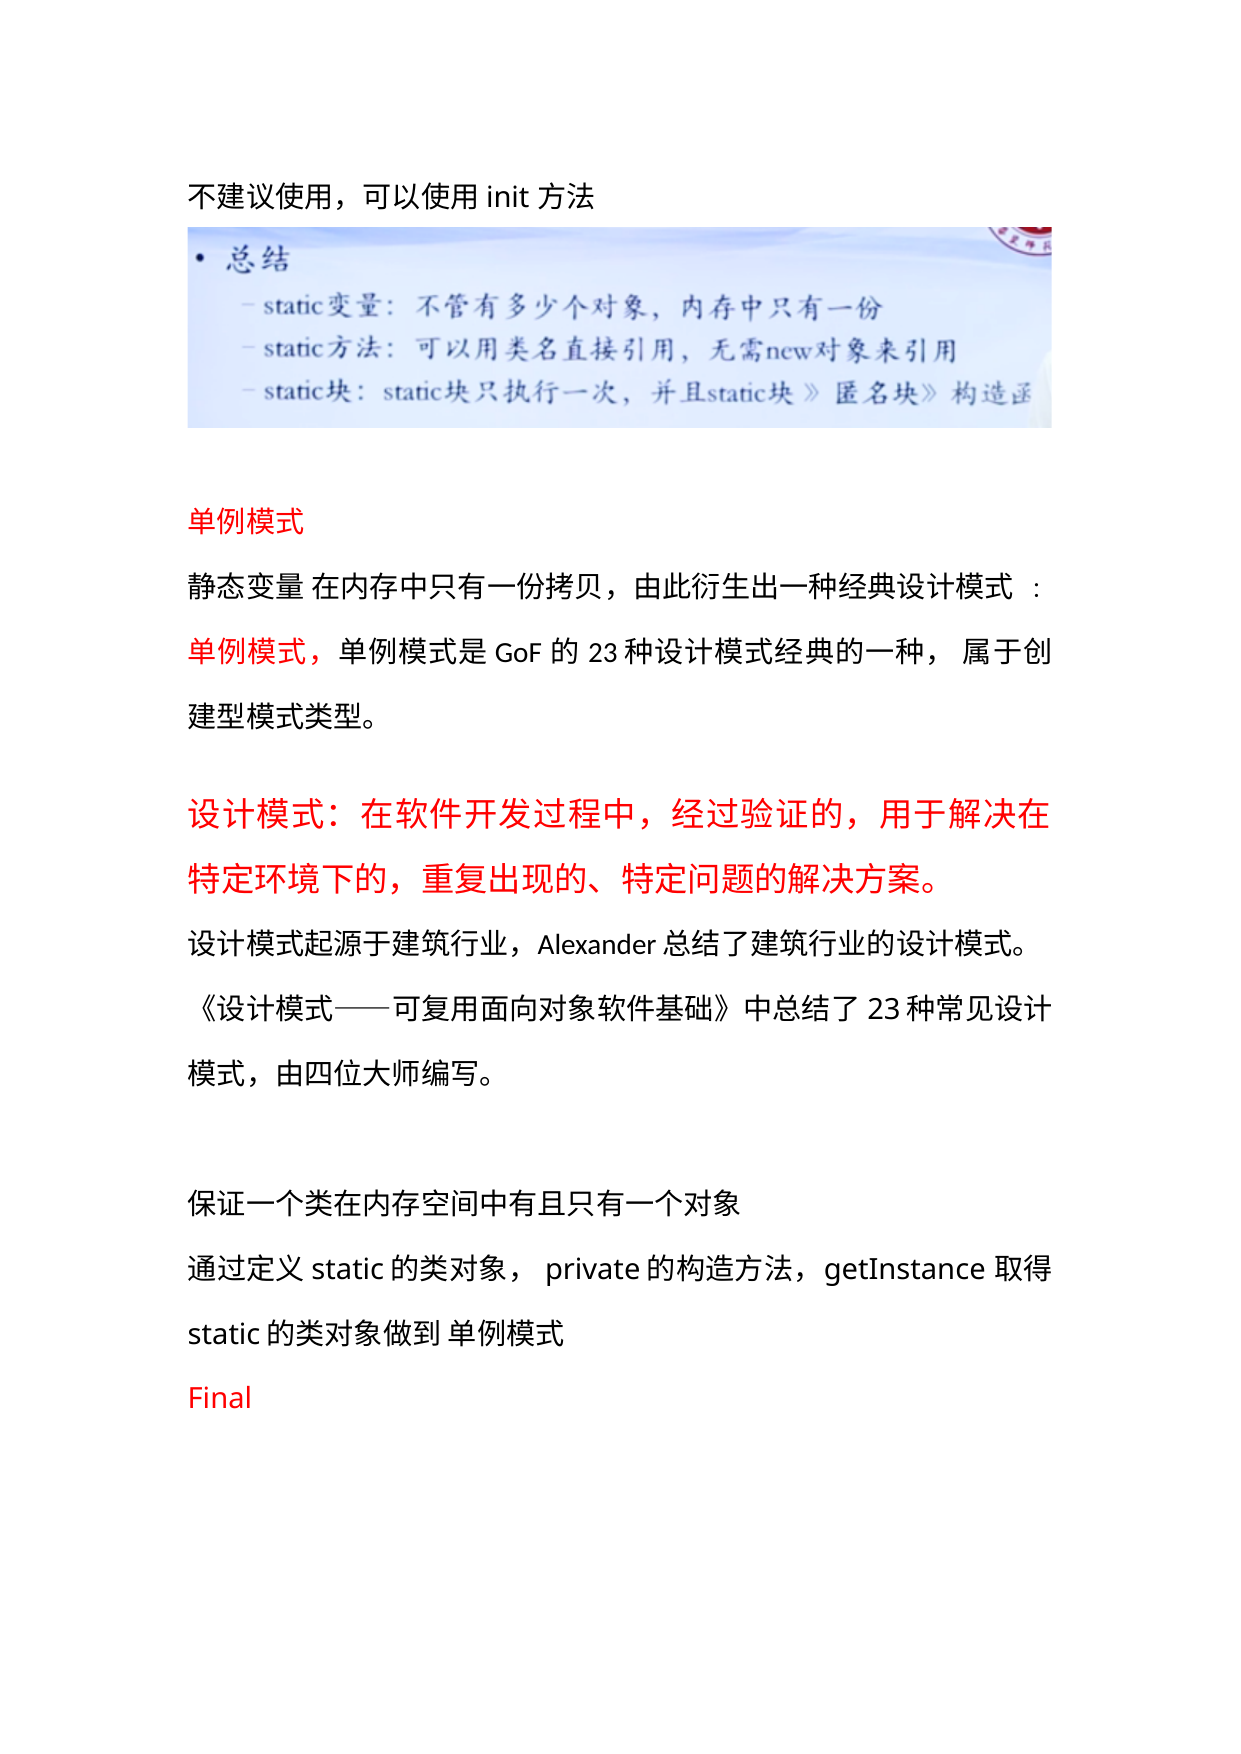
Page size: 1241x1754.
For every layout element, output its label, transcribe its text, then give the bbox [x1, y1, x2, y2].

text 保证一个类在内存空间中有且只有一个对象 [187, 1169, 1053, 1234]
text 不建议使用，可以使用 init 方法 [187, 162, 1053, 227]
text 单例模式 [187, 487, 1053, 552]
text 通过定义static的类对象， private的构造方法，getInstance 取得static的类对象做到 单例模式 [187, 1234, 1053, 1364]
text Final [187, 1364, 1053, 1429]
picture [187, 227, 1052, 428]
text 静态变量 在内存中只有一份拷贝，由此衍生出一种经典设计模式 ：单例模式，单例模式是GoF 的 23种设计模式经典的一种， 属于创建型模式类型。 [187, 552, 1053, 747]
text 设计模式：在软件开发过程中，经过验证的，用于解决在特定环境下的，重复出现的、特定问题的解决方案。 [187, 779, 1053, 909]
text 设计模式起源于建筑行业，Alexander总结了建筑行业的设计模式。 [187, 909, 1053, 974]
text 《设计模式——可复用面向对象软件基础》中总结了23种常见设计模式，由四位大师编写。 [187, 974, 1053, 1104]
